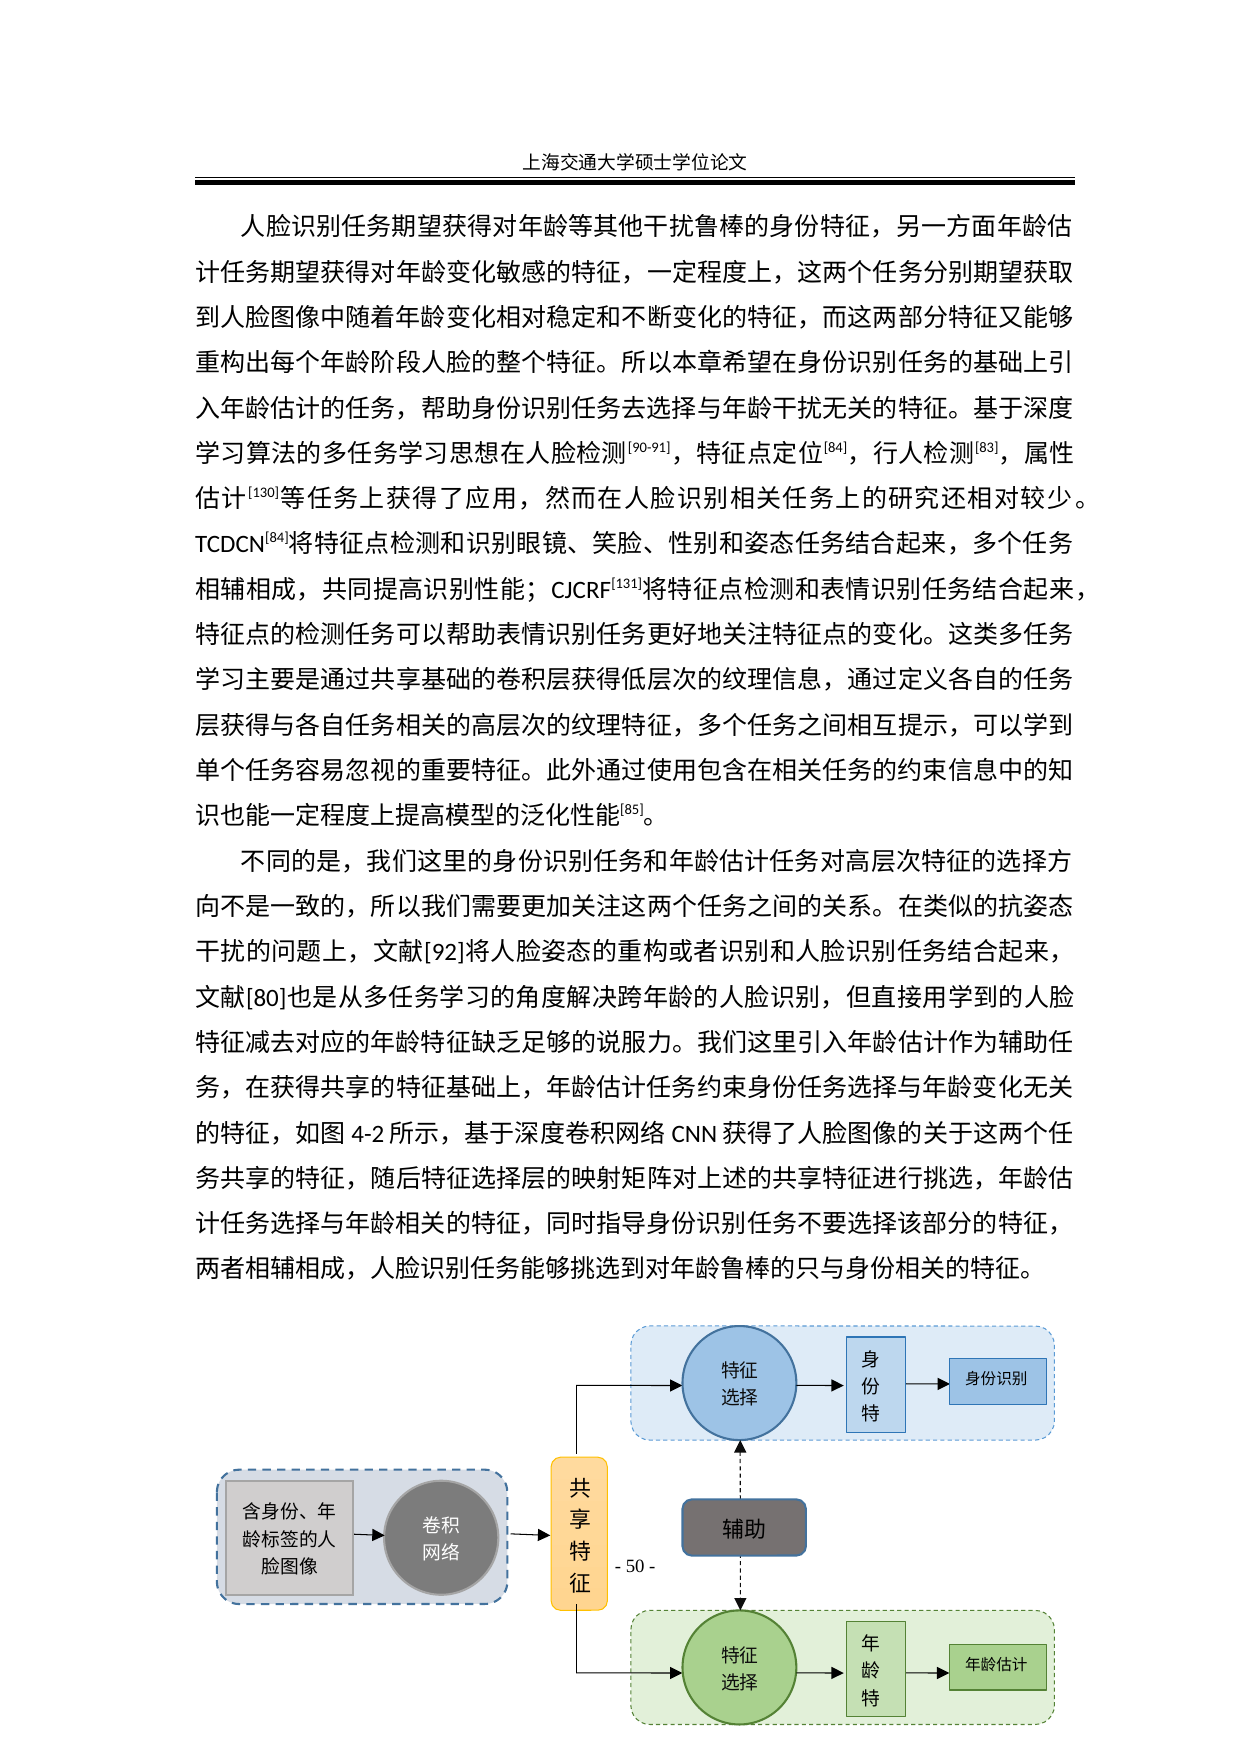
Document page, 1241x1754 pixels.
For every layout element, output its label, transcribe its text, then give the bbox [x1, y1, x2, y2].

text 人脸识别任务期望获得对年龄等其他干扰鲁棒的身份特征，另一方面年龄估计任务期望获得对年龄变化敏感的特征，一定程度上，这两个任务分别期望获取到人脸图像中随着年龄变化相对稳定和不断变化的特征，而这两部分特征又能够重构出每个年龄阶段人脸的整个特征。所以本章希望在身份识别任务的基础上引入年龄估计的任务，帮助身份识别任务去选择与年龄干扰无关的特征。基于深度学习算法的多任务学习思想在人脸检测[90-91]，特征点定位[84]，行人检测[83]，属性估计[130]等任务上获得了应用，然而在人脸识别相关任务上的研究还相对较少。TCDCN[84]将特征点检测和识别眼镜、笑脸、性别和姿态任务结合起来，多个任务相辅相成，共同提高识别性能；CJCRF[131]将特征点检测和表情识别任务结合起来，特征点的检测任务可以帮助表情识别任务更好地关注特征点的变化。这类多任务学习主要是通过共享基础的卷积层获得低层次的纹理信息，通过定义各自的任务层获得与各自任务相关的高层次的纹理特征，多个任务之间相互提示，可以学到单个任务容易忽视的重要特征。此外通过使用包含在相关任务的约束信息中的知识也能一定程度上提高模型的泛化性能[85]。 [195, 207, 1075, 832]
text 不同的是，我们这里的身份识别任务和年龄估计任务对高层次特征的选择方向不是一致的，所以我们需要更加关注这两个任务之间的关系。在类似的抗姿态干扰的问题上，文献[92]将人脸姿态的重构或者识别和人脸识别任务结合起来，文献[80]也是从多任务学习的角度解决跨年龄的人脸识别，但直接用学到的人脸特征减去对应的年龄特征缺乏足够的说服力。我们这里引入年龄估计作为辅助任务，在获得共享的特征基础上，年龄估计任务约束身份任务选择与年龄变化无关的特征，如图4-2所示，基于深度卷积网络CNN获得了人脸图像的关于这两个任务共享的特征，随后特征选择层的映射矩阵对上述的共享特征进行挑选，年龄估计任务选择与年龄相关的特征，同时指导身份识别任务不要选择该部分的特征，两者相辅相成，人脸识别任务能够挑选到对年龄鲁棒的只与身份相关的特征。 [195, 841, 1075, 1285]
